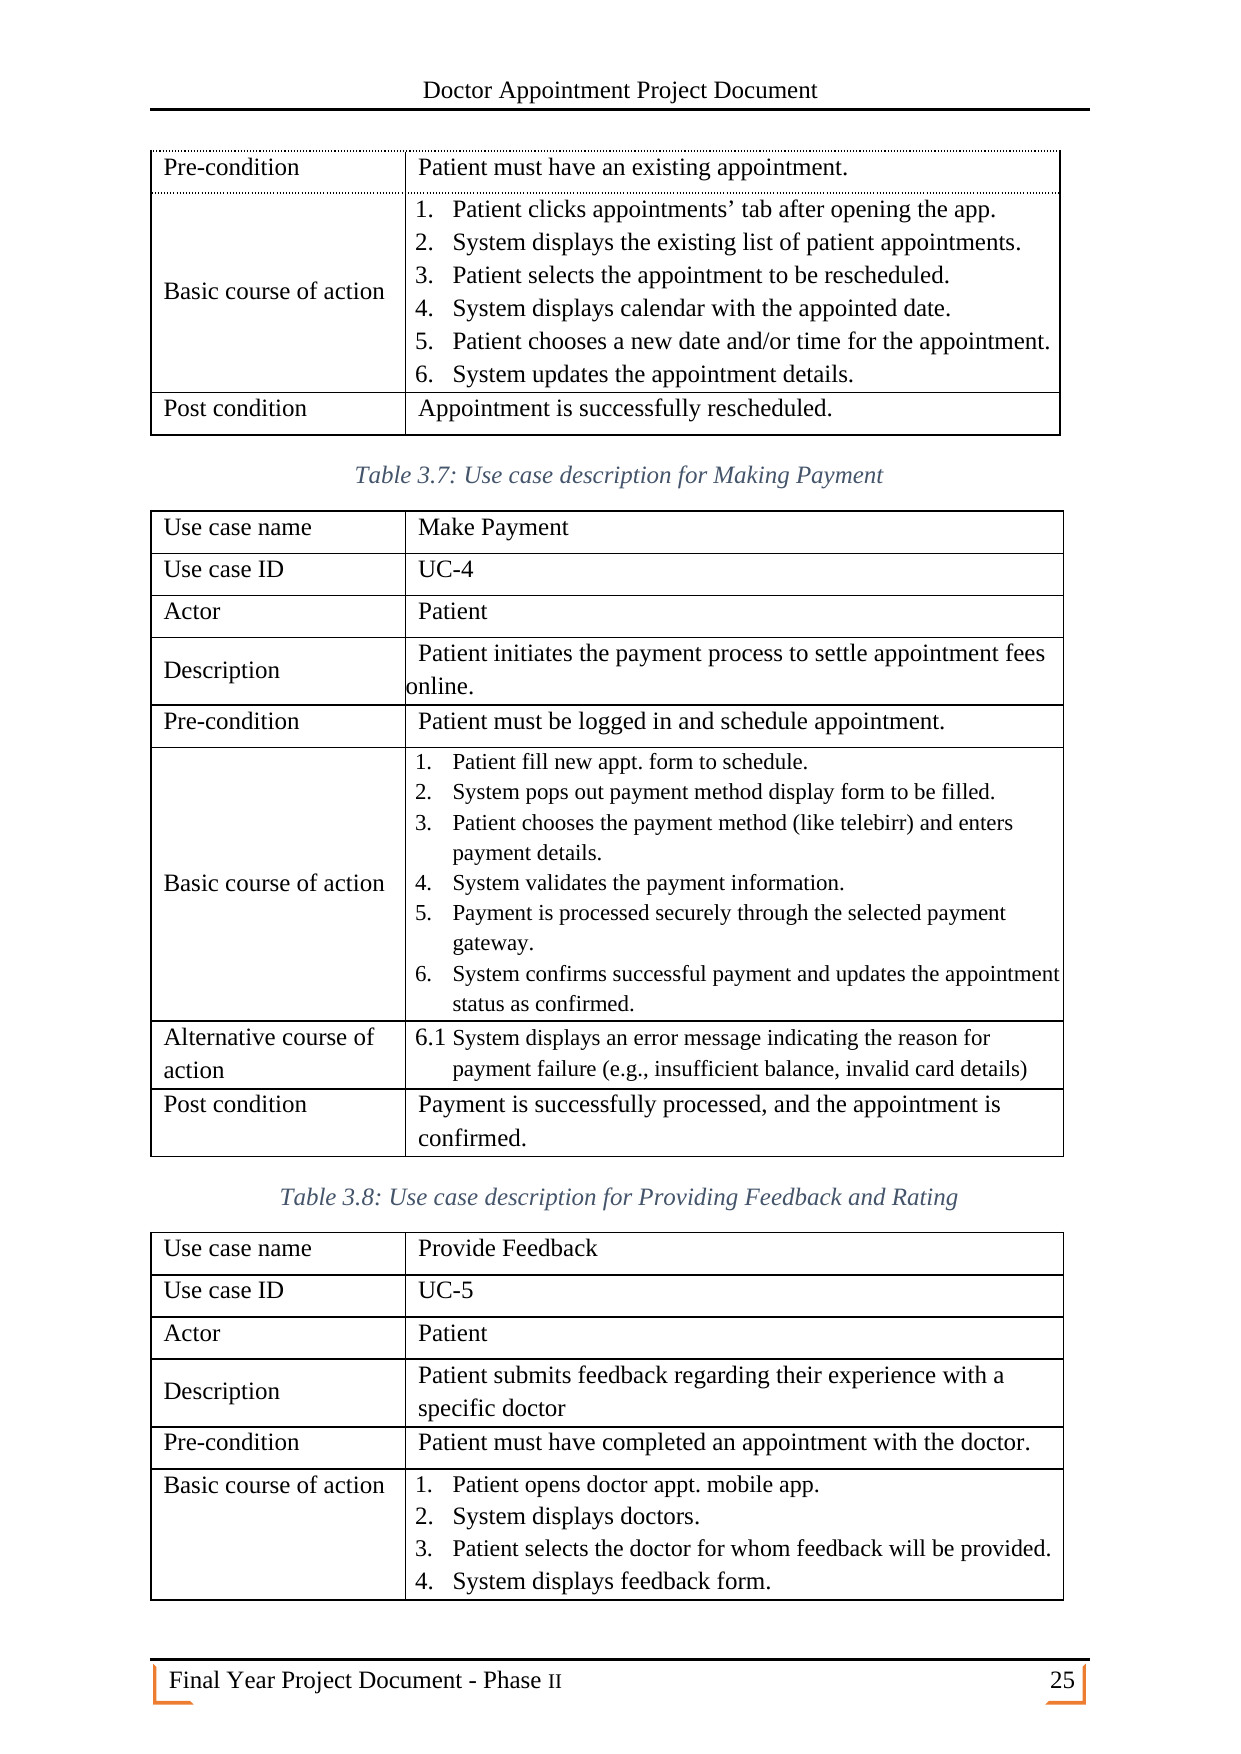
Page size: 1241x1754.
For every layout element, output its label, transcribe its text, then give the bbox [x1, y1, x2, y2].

table_cell Post condition [152, 1090, 405, 1156]
table_cell Patient submits feedback regarding their experience with a specific doctor [406, 1360, 1063, 1426]
table_cell Payment is successfully processed, and the appointment is confirmed. [406, 1090, 1063, 1156]
table_cell Use case ID [152, 554, 405, 594]
table_cell Patient must be logged in and schedule appointment. [406, 706, 1063, 747]
table_cell Actor [152, 596, 405, 637]
table_cell Basic course of action [152, 192, 405, 392]
table_header Use case name [152, 512, 405, 552]
table_cell Pre-condition [152, 1428, 405, 1468]
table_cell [152, 1470, 405, 1599]
table_header Make Payment [406, 512, 1063, 552]
table_cell Description [152, 638, 405, 704]
table_cell Patient fill new appt. form to schedule. System pops out payment method display form to be filled. Patient chooses the payment method (like telebirr) and enters payment details. System validates the payment information. Payment is processed securely through the selected payment gateway. System confirms successful payment and updates the appointment status as confirmed. [406, 748, 1063, 1020]
table_cell Basic course of action [152, 748, 405, 1020]
table_cell Pre-condition [152, 150, 405, 192]
table_cell Patient initiates the payment process to settle appointment fees online. [406, 638, 1063, 704]
table_cell Alternative course of action [152, 1022, 405, 1088]
table_cell UC-5 [406, 1276, 1063, 1316]
table_cell Patient [406, 1318, 1063, 1358]
table_header Provide Feedback [406, 1233, 1063, 1274]
table_cell UC-4 [406, 554, 1063, 594]
table_cell Patient [406, 596, 1063, 637]
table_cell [406, 1470, 1063, 1599]
table_cell Patient clicks appointments’ tab after opening the app. System displays the existing list of patient appointments. Patient selects the appointment to be rescheduled. System displays calendar with the appointed date. Patient chooses a new date and/or time for the appointment. System updates the appointment details. [406, 192, 1059, 392]
table_cell Actor [152, 1318, 405, 1358]
table_cell Patient must have an existing appointment. [406, 150, 1059, 192]
table_cell Pre-condition [152, 706, 405, 747]
table_cell Appointment is successfully rescheduled. [406, 393, 1059, 434]
table_cell Use case ID [152, 1276, 405, 1316]
table_cell System displays an error message indicating the reason for payment failure (e.g., insufficient balance, invalid card details) [406, 1022, 1063, 1088]
table_cell Post condition [152, 393, 405, 434]
table_cell Description [152, 1360, 405, 1426]
table_cell Patient must have completed an appointment with the doctor. [406, 1428, 1063, 1468]
table_header Use case name [152, 1233, 405, 1274]
